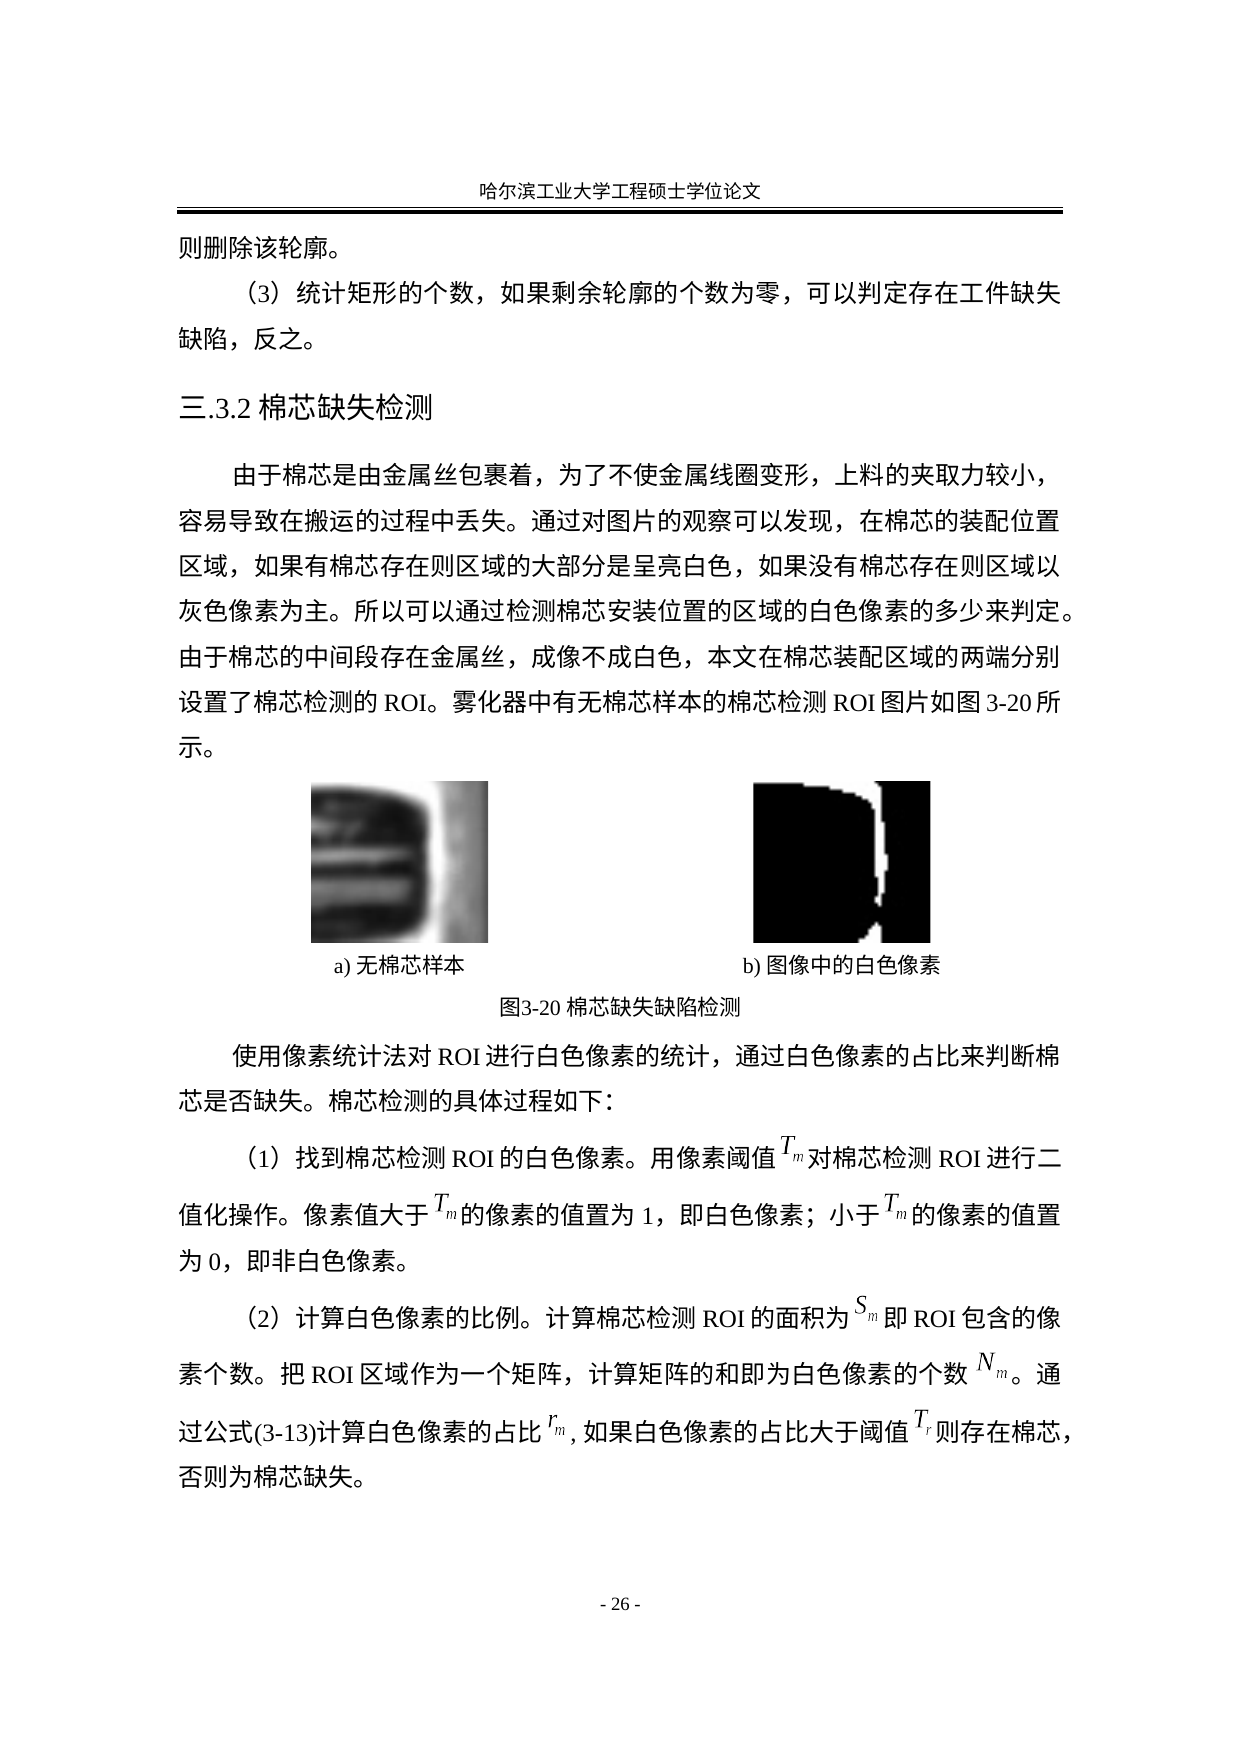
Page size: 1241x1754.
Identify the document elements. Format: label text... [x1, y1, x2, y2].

text 使用像素统计法对ROI进行白色像素的统计，通过白色像素的占比来判断棉芯是否缺失。棉芯检测的具体过程如下： [178, 1036, 1062, 1118]
text （3）统计矩形的个数，如果剩余轮廓的个数为零，可以判定存在工件缺失缺陷，反之。 [178, 274, 1062, 355]
picture [311, 781, 489, 943]
table_header b) 图像中的白色像素 [621, 773, 1063, 986]
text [178, 228, 1062, 265]
subtitle 棉芯缺失检测 [178, 385, 1062, 427]
table_header a) 无棉芯样本 [178, 773, 621, 986]
text （1）找到棉芯检测ROI的白色像素。用像素阈值对棉芯检测ROI进行二值化操作。像素值大于的像素的值置为1，即白色像素；小于的像素的值置为0，即非白色像素。 [178, 1127, 1062, 1277]
picture [753, 781, 931, 943]
